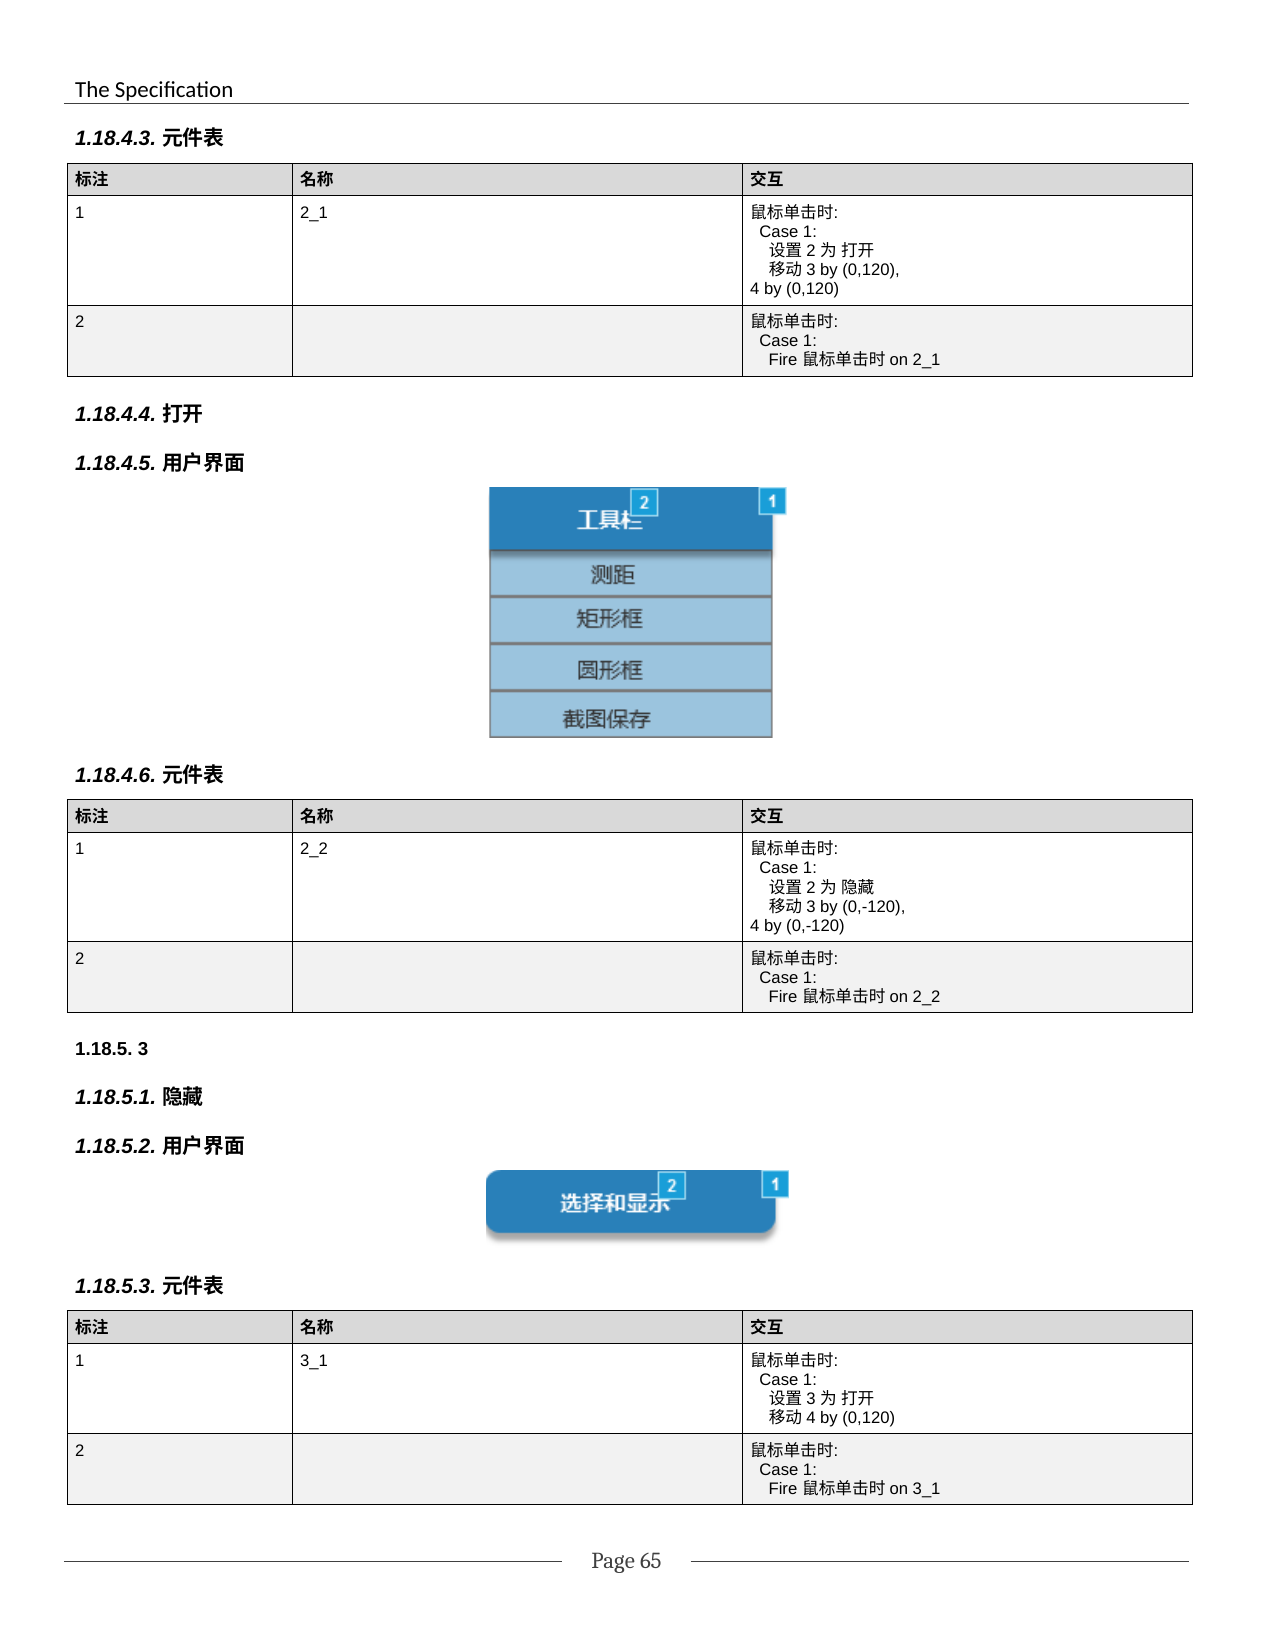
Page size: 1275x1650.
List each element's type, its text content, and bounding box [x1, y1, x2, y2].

subtitle 元件表 [75, 1274, 1200, 1298]
table_cell 鼠标单击时: Case 1: Fire 鼠标单击时 on 2_1 [743, 306, 1192, 376]
table_cell 1 [68, 196, 292, 304]
table_header 名称 [293, 800, 742, 832]
table_cell 鼠标单击时: Case 1: 设置 2 为 隐藏 移动 3 by (0,-120), 4 by (0,-120) [743, 833, 1192, 941]
table_cell [293, 1434, 742, 1504]
table_cell 1 [68, 833, 292, 941]
subtitle 隐藏 [75, 1085, 1200, 1109]
table_cell 2_2 [293, 833, 742, 941]
subtitle 用户界面 [75, 451, 1200, 475]
subtitle 元件表 [75, 762, 1200, 787]
table_header 名称 [293, 1311, 742, 1343]
table_header 标注 [68, 164, 292, 195]
table_header 名称 [293, 164, 742, 195]
table_cell 3_1 [293, 1344, 742, 1433]
subtitle 元件表 [75, 126, 1200, 150]
table_cell 鼠标单击时: Case 1: Fire 鼠标单击时 on 2_2 [743, 942, 1192, 1012]
table_header 交互 [743, 1311, 1192, 1343]
table_cell 2_1 [293, 196, 742, 304]
table_cell 鼠标单击时: Case 1: 设置 2 为 打开 移动 3 by (0,120), 4 by (0,120) [743, 196, 1192, 304]
table_cell [293, 942, 742, 1012]
table_cell 1 [68, 1344, 292, 1433]
table_cell 鼠标单击时: Case 1: Fire 鼠标单击时 on 3_1 [743, 1434, 1192, 1504]
table_cell 2 [68, 1434, 292, 1504]
subtitle 用户界面 [75, 1134, 1200, 1158]
table_cell 2 [68, 306, 292, 376]
subtitle 打开 [75, 402, 1200, 426]
table_header 交互 [743, 164, 1192, 195]
table_header 标注 [68, 800, 292, 832]
table_cell 鼠标单击时: Case 1: 设置 3 为 打开 移动 4 by (0,120) [743, 1344, 1192, 1433]
table_header 标注 [68, 1311, 292, 1343]
table_header 交互 [743, 800, 1192, 832]
subtitle 3 [75, 1038, 1200, 1060]
table_cell 2 [68, 942, 292, 1012]
table_cell [293, 306, 742, 376]
